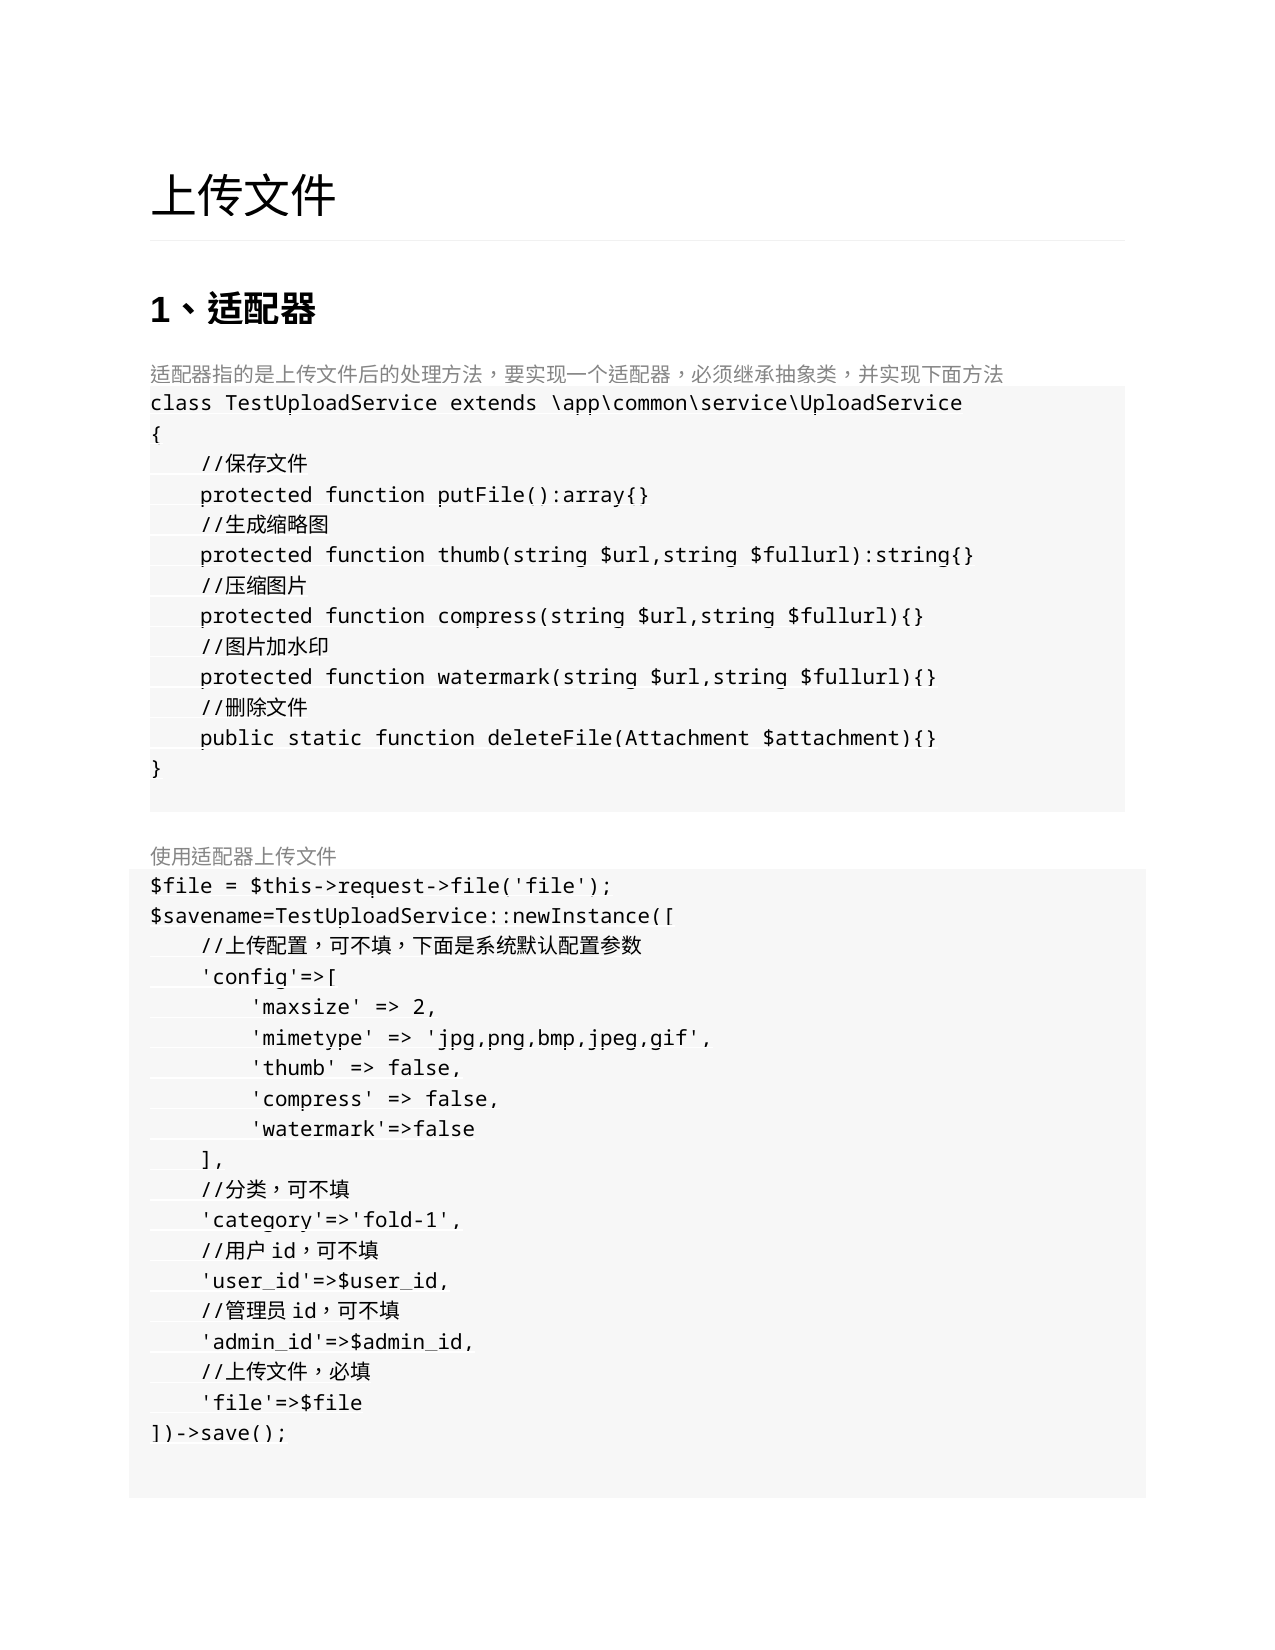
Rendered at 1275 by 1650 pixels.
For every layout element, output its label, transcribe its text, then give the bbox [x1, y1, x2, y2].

text 适配器指的是上传文件后的处理方法，要实现一个适配器，必须继承抽象类，并实现下面方法 [150, 355, 1125, 386]
text 使用适配器上传文件 [150, 837, 1125, 869]
text $file = $this->request->file('file'); $savename=TestUploadService::newInstance([ //上传配置，可不填，下面是系统默认配置参数 'config'=>[ 'maxsize' => 2, 'mimetype' => 'jpg,png,bmp,jpeg,gif', 'thumb' => false, 'compress' => false, 'watermark'=>false ], //分类，可不填 'category'=>'fold-1', //用户id，可不填 'user_id'=>$user_id, //管理员id，可不填 'admin_id'=>$admin_id, //上传文件，必填 'file'=>$file ])->save(); [129, 869, 1146, 1498]
text class TestUploadService extends \app\common\service\UploadService { //保存文件 protected function putFile():array{} //生成缩略图 protected function thumb(string $url,string $fullurl):string{} //压缩图片 protected function compress(string $url,string $fullurl){} //图片加水印 protected function watermark(string $url,string $fullurl){} //删除文件 public static function deleteFile(Attachment $attachment){} } [150, 386, 1125, 812]
subtitle 上传文件 [150, 150, 1125, 240]
text 1、适配器 [150, 286, 1125, 330]
